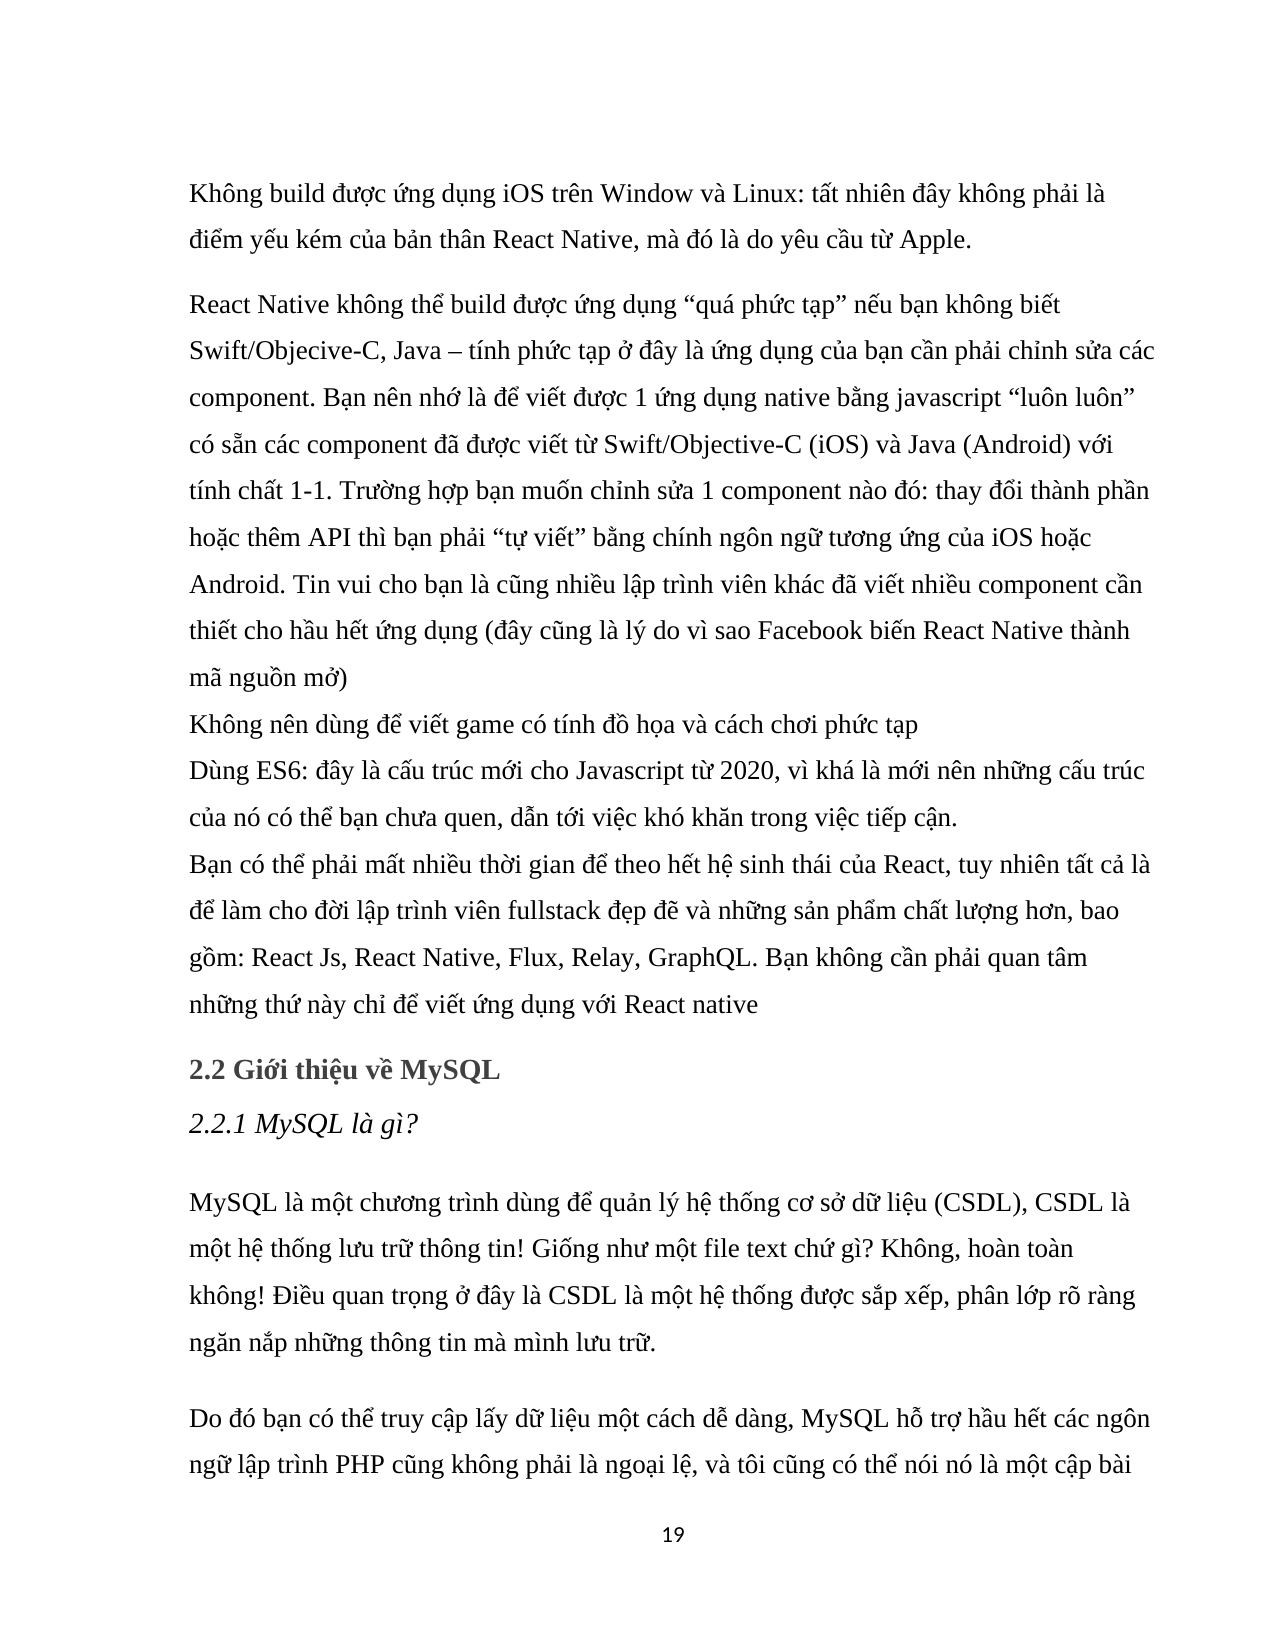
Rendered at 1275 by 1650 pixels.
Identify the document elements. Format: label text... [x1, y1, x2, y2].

text Không nên dùng để viết game có tính đồ họa và cách chơi phức tạp [189, 708, 1156, 739]
text Bạn có thể phải mất nhiều thời gian để theo hết hệ sinh thái của React, tuy nhiên tất cả là để làm cho đời lập trình viên fullstack đẹp đẽ và những sản phẩm chất lượng hơn, bao gồm: React Js, React Native, Flux, Relay, GraphQL. Bạn không cần phải quan tâm những thứ này chỉ để viết ứng dụng với React native [189, 848, 1156, 1019]
subtitle 2.2.1 MySQL là gì? [189, 1106, 1156, 1140]
text MySQL là một chương trình dùng để quản lý hệ thống cơ sở dữ liệu (CSDL), CSDL là một hệ thống lưu trữ thông tin! Giống như một file text chứ gì? Không, hoàn toàn không! Điều quan trọng ở đây là CSDL là một hệ thống được sắp xếp, phân lớp rõ ràng ngăn nắp những thông tin mà mình lưu trữ. [189, 1186, 1156, 1357]
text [189, 1402, 1156, 1479]
subtitle 2.2 Giới thiệu về MySQL [189, 1052, 1156, 1086]
text React Native không thể build được ứng dụng “quá phức tạp” nếu bạn không biết Swift/Objecive-C, Java – tính phức tạp ở đây là ứng dụng của bạn cần phải chỉnh sửa các component. Bạn nên nhớ là để viết được 1 ứng dụng native bằng javascript “luôn luôn” có sẵn các component đã được viết từ Swift/Objective-C (iOS) và Java (Android) với tính chất 1-1. Trường hợp bạn muốn chỉnh sửa 1 component nào đó: thay đổi thành phần hoặc thêm API thì bạn phải “tự viết” bằng chính ngôn ngữ tương ứng của iOS hoặc Android. Tin vui cho bạn là cũng nhiều lập trình viên khác đã viết nhiều component cần thiết cho hầu hết ứng dụng (đây cũng là lý do vì sao Facebook biến React Native thành mã nguồn mở) [189, 288, 1156, 692]
text Dùng ES6: đây là cấu trúc mới cho Javascript từ 2020, vì khá là mới nên những cấu trúc của nó có thể bạn chưa quen, dẫn tới việc khó khăn trong việc tiếp cận. [189, 754, 1156, 832]
text Không build được ứng dụng iOS trên Window và Linux: tất nhiên đây không phải là điểm yếu kém của bản thân React Native, mà đó là do yêu cầu từ Apple. [189, 177, 1156, 255]
